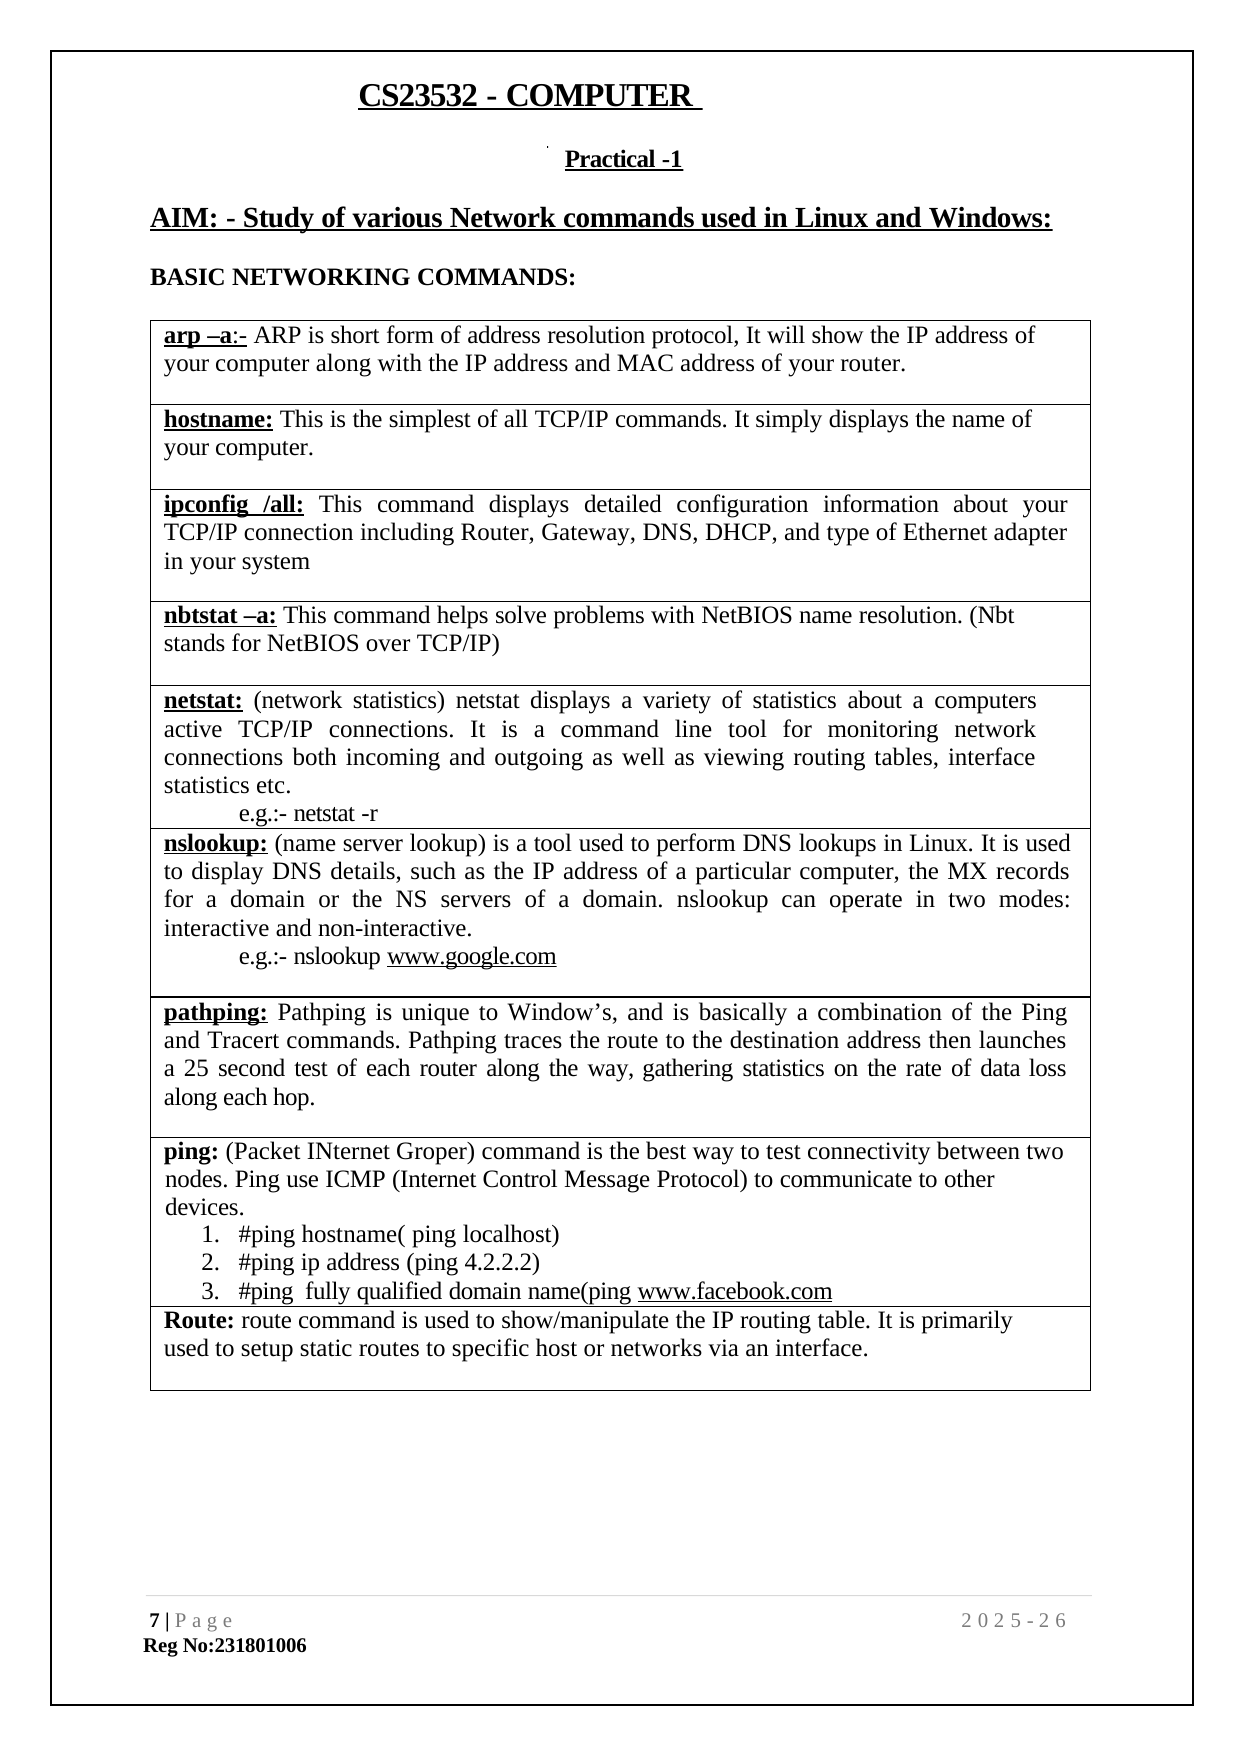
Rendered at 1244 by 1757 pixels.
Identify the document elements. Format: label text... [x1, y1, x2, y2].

text BASIC NETWORKING COMMANDS: [150, 262, 1185, 291]
text Practical -1 [461, 144, 787, 173]
subtitle AIM: - Study of various Network commands used in Linux and Windows: [150, 200, 1185, 234]
table_cell nslookup: (name server lookup) is a tool used to perform DNS lookups in Linux. It is used to display DNS details, such as the IP address of a particular computer, the MX records for a domain or the NS servers of a domain. nslookup can operate in two modes: interactive and non-interactive. e.g.:- nslookup www.google.com [151, 829, 1090, 996]
table_cell netstat: (network statistics) netstat displays a variety of statistics about a computers active TCP/IP connections. It is a command line tool for monitoring network connections both incoming and outgoing as well as viewing routing tables, interface statistics etc. e.g.:- netstat -r [151, 686, 1090, 828]
table_cell nbtstat –a: This command helps solve problems with NetBIOS name resolution. (Nbt stands for NetBIOS over TCP/IP) [151, 602, 1090, 685]
table_cell ping: (Packet INternet Groper) command is the best way to test connectivity between two nodes. Ping use ICMP (Internet Control Message Protocol) to communicate to other devices. #ping hostname( ping localhost) #ping ip address (ping 4.2.2.2) #ping fully qualified domain name(ping www.facebook.com [151, 1138, 1090, 1306]
table_cell hostname: This is the simplest of all TCP/IP commands. It simply displays the name of your computer. [151, 405, 1090, 489]
table_cell Route: route command is used to show/manipulate the IP routing table. It is primarily used to setup static routes to specific host or networks via an interface. [151, 1307, 1090, 1390]
table_cell pathping: Pathping is unique to Window’s, and is basically a combination of the Ping and Tracert commands. Pathping traces the route to the destination address then launches a 25 second test of each router along the way, gathering statistics on the rate of data loss along each hop. [151, 998, 1090, 1137]
table_header arp –a:- ARP is short form of address resolution protocol, It will show the IP address of your computer along with the IP address and MAC address of your router. [151, 321, 1090, 404]
table_cell ipconfig /all: This command displays detailed configuration information about your TCP/IP connection including Router, Gateway, DNS, DHCP, and type of Ethernet adapter in your system [151, 490, 1090, 601]
